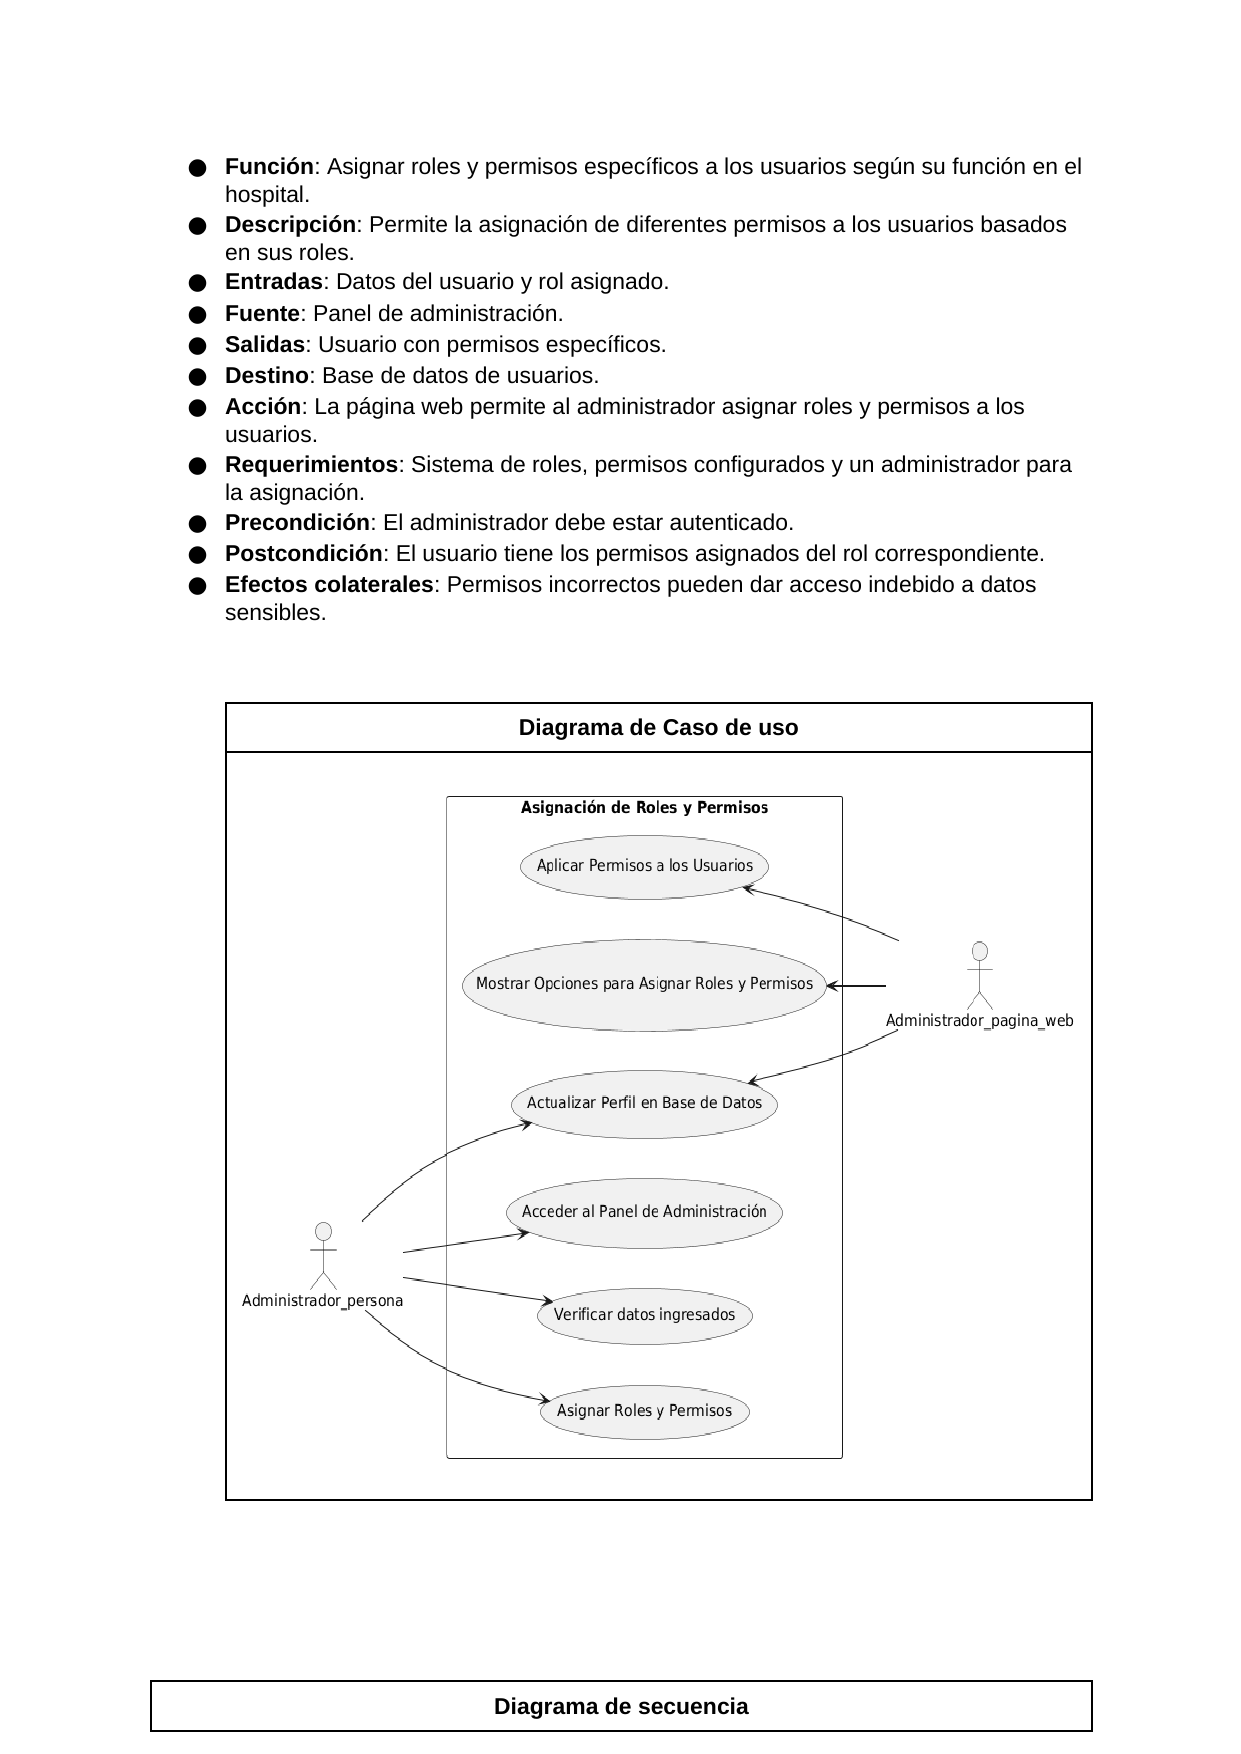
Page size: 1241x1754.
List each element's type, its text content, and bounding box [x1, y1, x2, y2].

list Entradas: Datos del usuario y rol asignado. [187, 265, 1090, 296]
list Efectos colaterales: Permisos incorrectos pueden dar acceso indebido a datos sensibles. [187, 568, 1090, 626]
list Precondición: El administrador debe estar autenticado. [187, 505, 1090, 537]
list Postcondición: El usuario tiene los permisos asignados del rol correspondiente. [187, 537, 1090, 568]
picture [236, 788, 1079, 1464]
table_cell [227, 753, 1091, 1499]
list Requerimientos: Sistema de roles, permisos configurados y un administrador para la asignación. [187, 448, 1090, 505]
list Salidas: Usuario con permisos específicos. [187, 328, 1090, 359]
list Acción: La página web permite al administrador asignar roles y permisos a los usuarios. [187, 390, 1090, 448]
list Descripción: Permite la asignación de diferentes permisos a los usuarios basados en sus roles. [187, 208, 1090, 265]
list Fuente: Panel de administración. [187, 296, 1090, 328]
list Función: Asignar roles y permisos específicos a los usuarios según su función en el hospital. [187, 150, 1090, 208]
table_header Diagrama de Caso de uso [227, 704, 1091, 751]
table_header Diagrama de secuencia [152, 1682, 1091, 1729]
list Destino: Base de datos de usuarios. [187, 359, 1090, 390]
